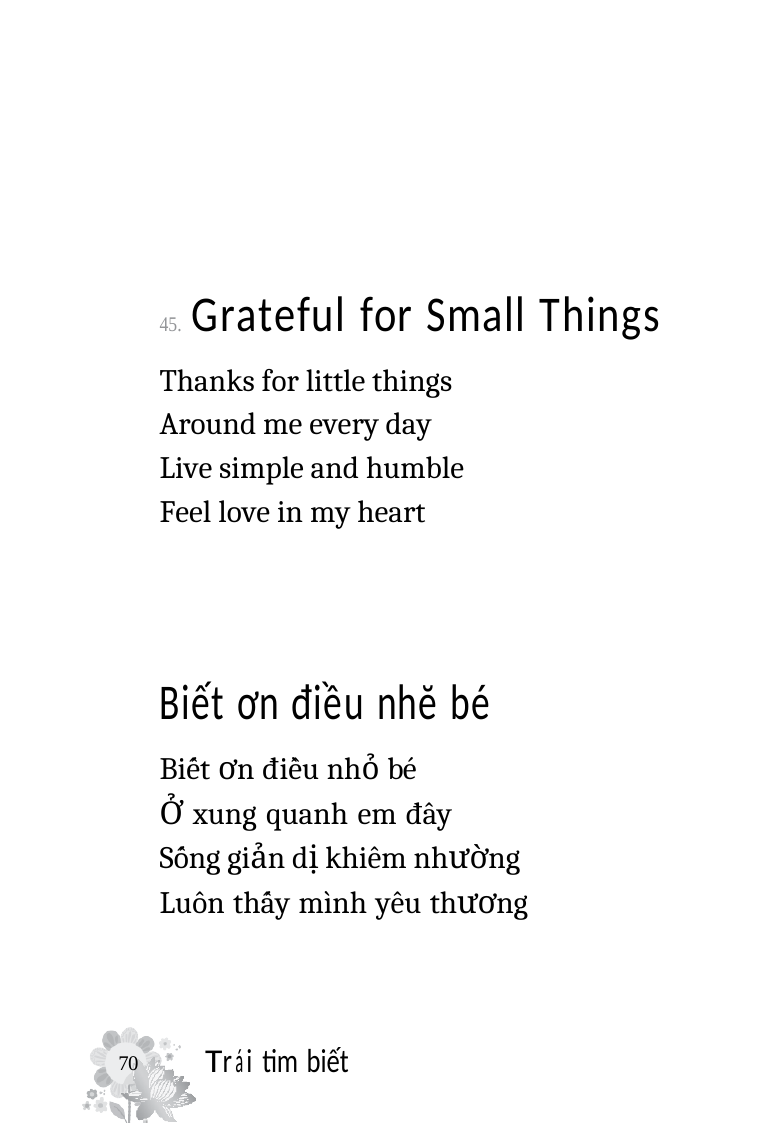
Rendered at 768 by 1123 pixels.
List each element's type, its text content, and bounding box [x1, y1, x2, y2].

picture [82, 1027, 196, 1123]
text Ở xung quanh em đây [159, 796, 738, 832]
subtitle Biết ơn điều nhĕ bé [159, 671, 738, 732]
text Sống giản dị khiêm nhường Luôn thấy mình yêu thương [159, 841, 550, 921]
text Thanks for little things Around me every day Live simple and humble Feel love in my heart [159, 363, 485, 530]
subtitle 45. Grateful for Small Things [159, 283, 738, 344]
text Biết ơn điều nhỏ bé [159, 751, 738, 787]
